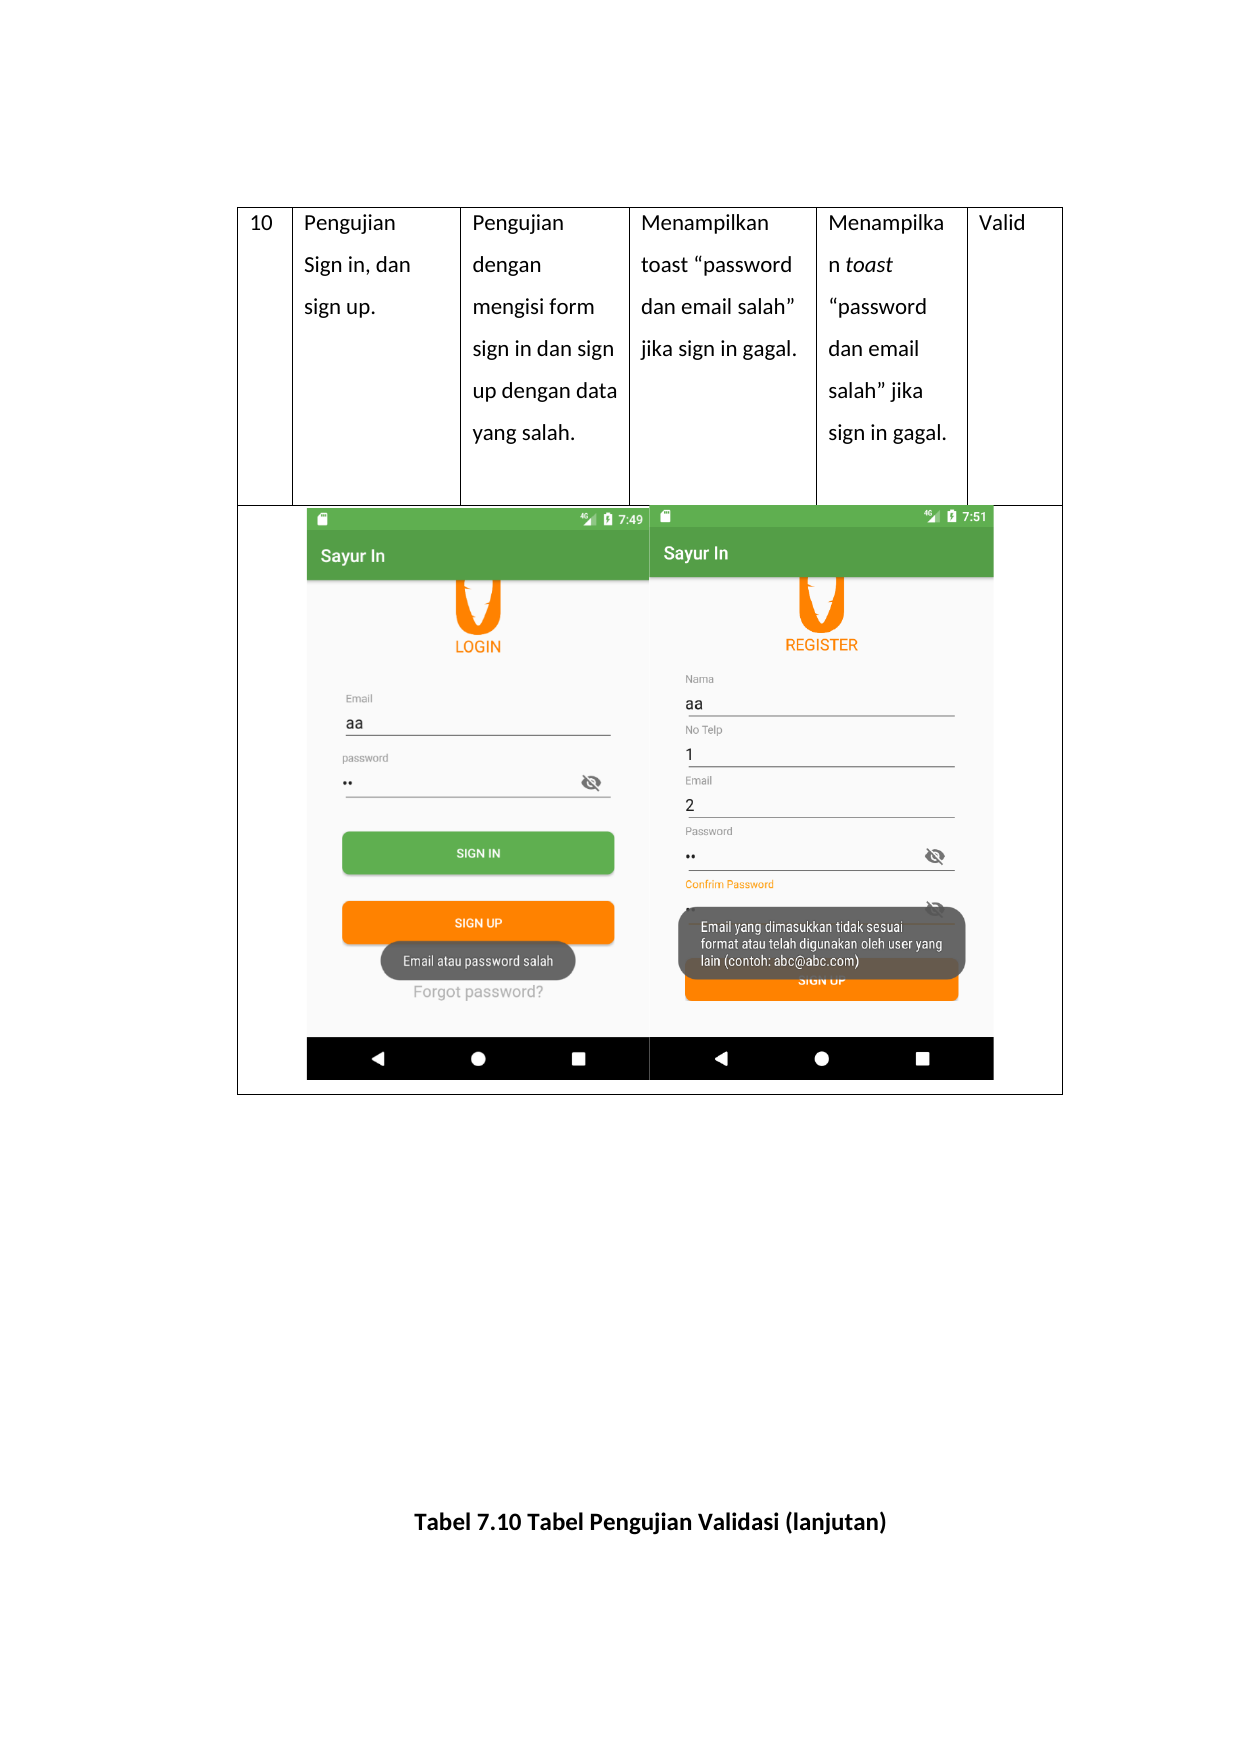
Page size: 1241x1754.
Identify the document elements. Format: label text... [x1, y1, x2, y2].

table_header Menampilkan toast “password dan email salah” jika sign in gagal. [630, 208, 816, 504]
table_header Valid [968, 208, 1062, 504]
table_cell [238, 506, 1062, 1094]
picture [306, 505, 994, 1080]
text Tabel 7.10 Tabel Pengujian Validasi (lanjutan) [236, 1506, 1064, 1537]
table_header Menampilkan toast “password dan email salah” jika sign in gagal. [817, 208, 967, 504]
table_header 10 [238, 208, 292, 504]
table_header Pengujian dengan mengisi form sign in dan sign up dengan data yang salah. [461, 208, 629, 504]
table_header Pengujian Sign in, dan sign up. [293, 208, 460, 504]
